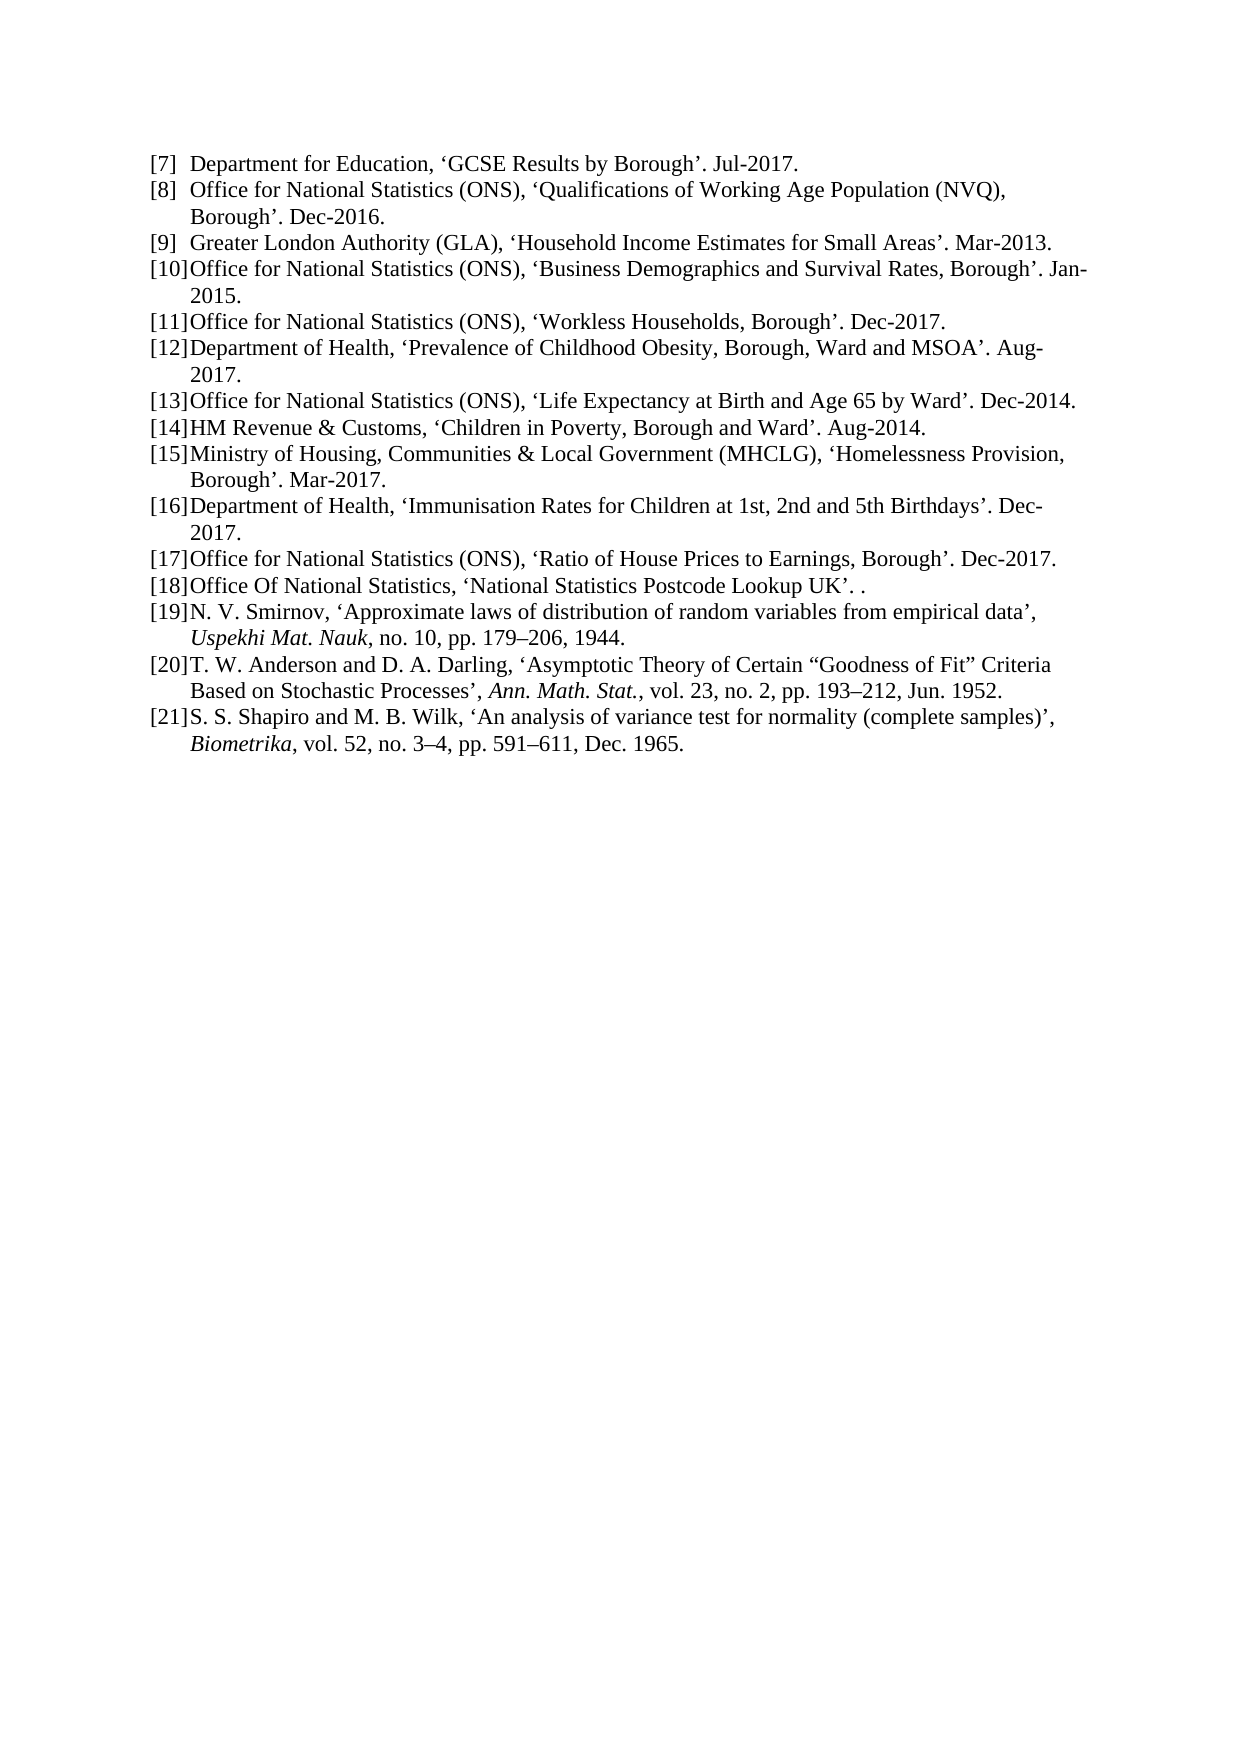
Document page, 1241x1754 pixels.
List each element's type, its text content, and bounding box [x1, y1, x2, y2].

text [19] N. V. Smirnov, ‘Approximate laws of distribution of random variables from empirical data’, Uspekhi Mat. Nauk, no. 10, pp. 179–206, 1944. [150, 598, 1090, 651]
text [20] T. W. Anderson and D. A. Darling, ‘Asymptotic Theory of Certain “Goodness of Fit” Criteria Based on Stochastic Processes’, Ann. Math. Stat., vol. 23, no. 2, pp. 193–212, Jun. 1952. [150, 651, 1090, 703]
text [9] Greater London Authority (GLA), ‘Household Income Estimates for Small Areas’. Mar-2013. [150, 229, 1090, 255]
text [15] Ministry of Housing, Communities & Local Government (MHCLG), ‘Homelessness Provision, Borough’. Mar-2017. [150, 440, 1090, 493]
text [14] HM Revenue & Customs, ‘Children in Poverty, Borough and Ward’. Aug-2014. [150, 413, 1090, 440]
text [12] Department of Health, ‘Prevalence of Childhood Obesity, Borough, Ward and MSOA’. Aug-2017. [150, 334, 1090, 387]
text [18] Office Of National Statistics, ‘National Statistics Postcode Lookup UK’. . [150, 572, 1090, 598]
text [7] Department for Education, ‘GCSE Results by Borough’. Jul-2017. [150, 150, 1090, 176]
text [11] Office for National Statistics (ONS), ‘Workless Households, Borough’. Dec-2017. [150, 308, 1090, 334]
text [17] Office for National Statistics (ONS), ‘Ratio of House Prices to Earnings, Borough’. Dec-2017. [150, 545, 1090, 572]
text [13] Office for National Statistics (ONS), ‘Life Expectancy at Birth and Age 65 by Ward’. Dec-2014. [150, 387, 1090, 413]
text [8] Office for National Statistics (ONS), ‘Qualifications of Working Age Population (NVQ), Borough’. Dec-2016. [150, 176, 1090, 229]
text [21] S. S. Shapiro and M. B. Wilk, ‘An analysis of variance test for normality (complete samples)’, Biometrika, vol. 52, no. 3–4, pp. 591–611, Dec. 1965. [150, 703, 1090, 756]
text [10] Office for National Statistics (ONS), ‘Business Demographics and Survival Rates, Borough’. Jan-2015. [150, 255, 1090, 308]
text [16] Department of Health, ‘Immunisation Rates for Children at 1st, 2nd and 5th Birthdays’. Dec-2017. [150, 493, 1090, 545]
